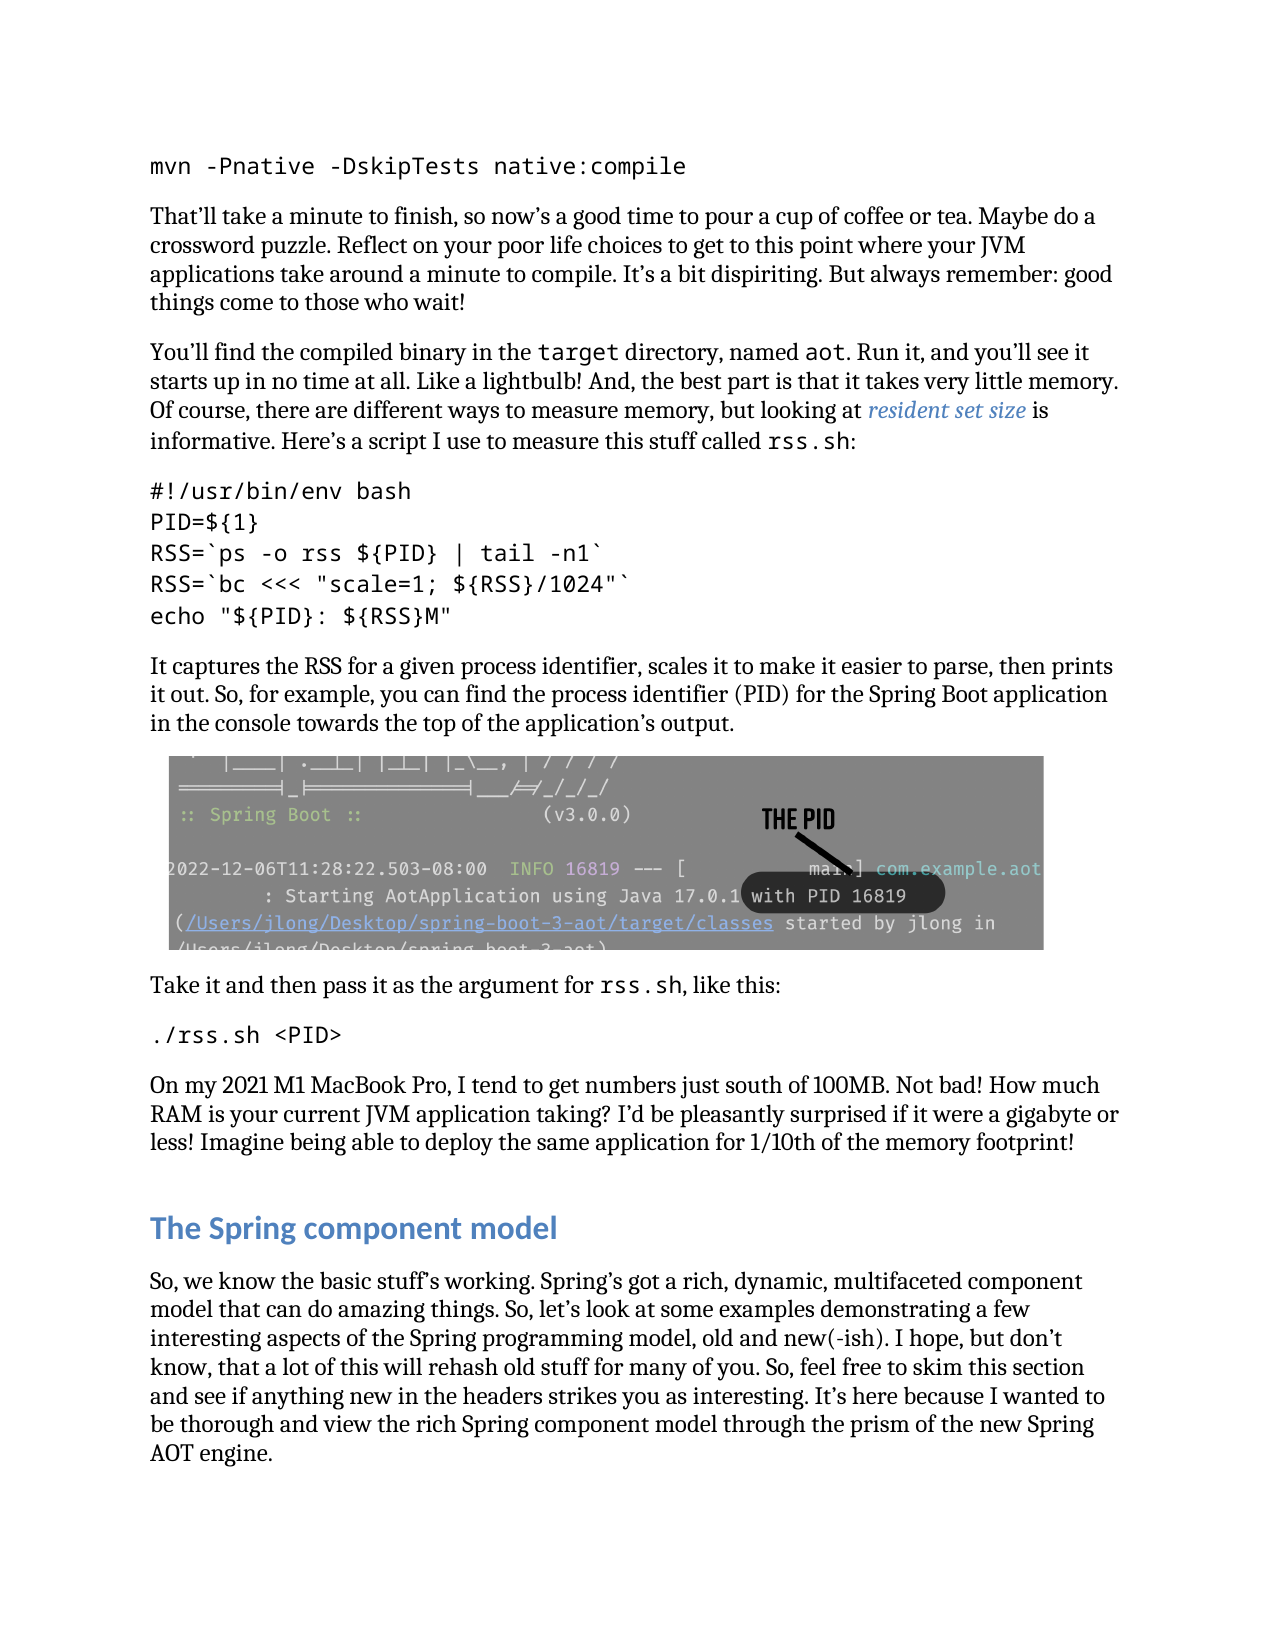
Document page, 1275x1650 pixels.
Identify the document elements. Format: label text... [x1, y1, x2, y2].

text It captures the RSS for a given process identifier, scales it to make it easier to parse, then prints it out. So, for example, you can find the process identifier (PID) for the Spring Boot application in the console towards the top of the application’s output. [150, 652, 1125, 738]
text #!/usr/bin/env bash PID=${1} RSS=`ps -o rss ${PID} | tail -n1` RSS=`bc <<< "scale=1; ${RSS}/1024"` echo "${PID}: ${RSS}M" [150, 474, 1125, 631]
text So, we know the basic stuff’s working. Spring’s got a rich, dynamic, multifaceted component model that can do amazing things. So, let’s look at some examples demonstrating a few interesting aspects of the Spring programming model, old and new(-ish). I hope, but don’t know, that a lot of this will rehash old stuff for many of you. So, feel free to skim this section and see if anything new in the headers strikes you as interesting. It’s here because I wanted to be thorough and view the rich Spring component model through the prism of the new Spring AOT engine. [150, 1267, 1125, 1468]
subtitle The Spring component model [150, 1207, 1125, 1248]
text On my 2021 M1 MacBook Pro, I tend to get numbers just south of 100MB. Not bad! How much RAM is your current JVM application taking? I’d be pleasantly surprised if it were a gigabyte or less! Imagine being able to deploy the same application for 1/10th of the memory footprint! [150, 1071, 1125, 1157]
picture [168, 756, 1044, 950]
text mvn -Pnative -DskipTests native:compile [150, 150, 1125, 181]
text ./rss.sh <PID> [150, 1019, 1125, 1050]
text You’ll find the compiled binary in the target directory, named aot. Run it, and you’ll see it starts up in no time at all. Like a lightbulb! And, the best part is that it takes very little memory. Of course, there are different ways to measure memory, but looking at resident set size is informative. Here’s a script I use to measure this stuff called rss.sh: [150, 336, 1125, 456]
text That’ll take a minute to finish, so now’s a good time to pour a cup of coffee or tea. Maybe do a crossword puzzle. Reflect on your poor life choices to get to this point where your JVM applications take around a minute to compile. It’s a bit dispiriting. But always remember: good things come to those who wait! [150, 202, 1125, 317]
text Take it and then pass it as the argument for rss.sh, like this: [150, 969, 1125, 1000]
